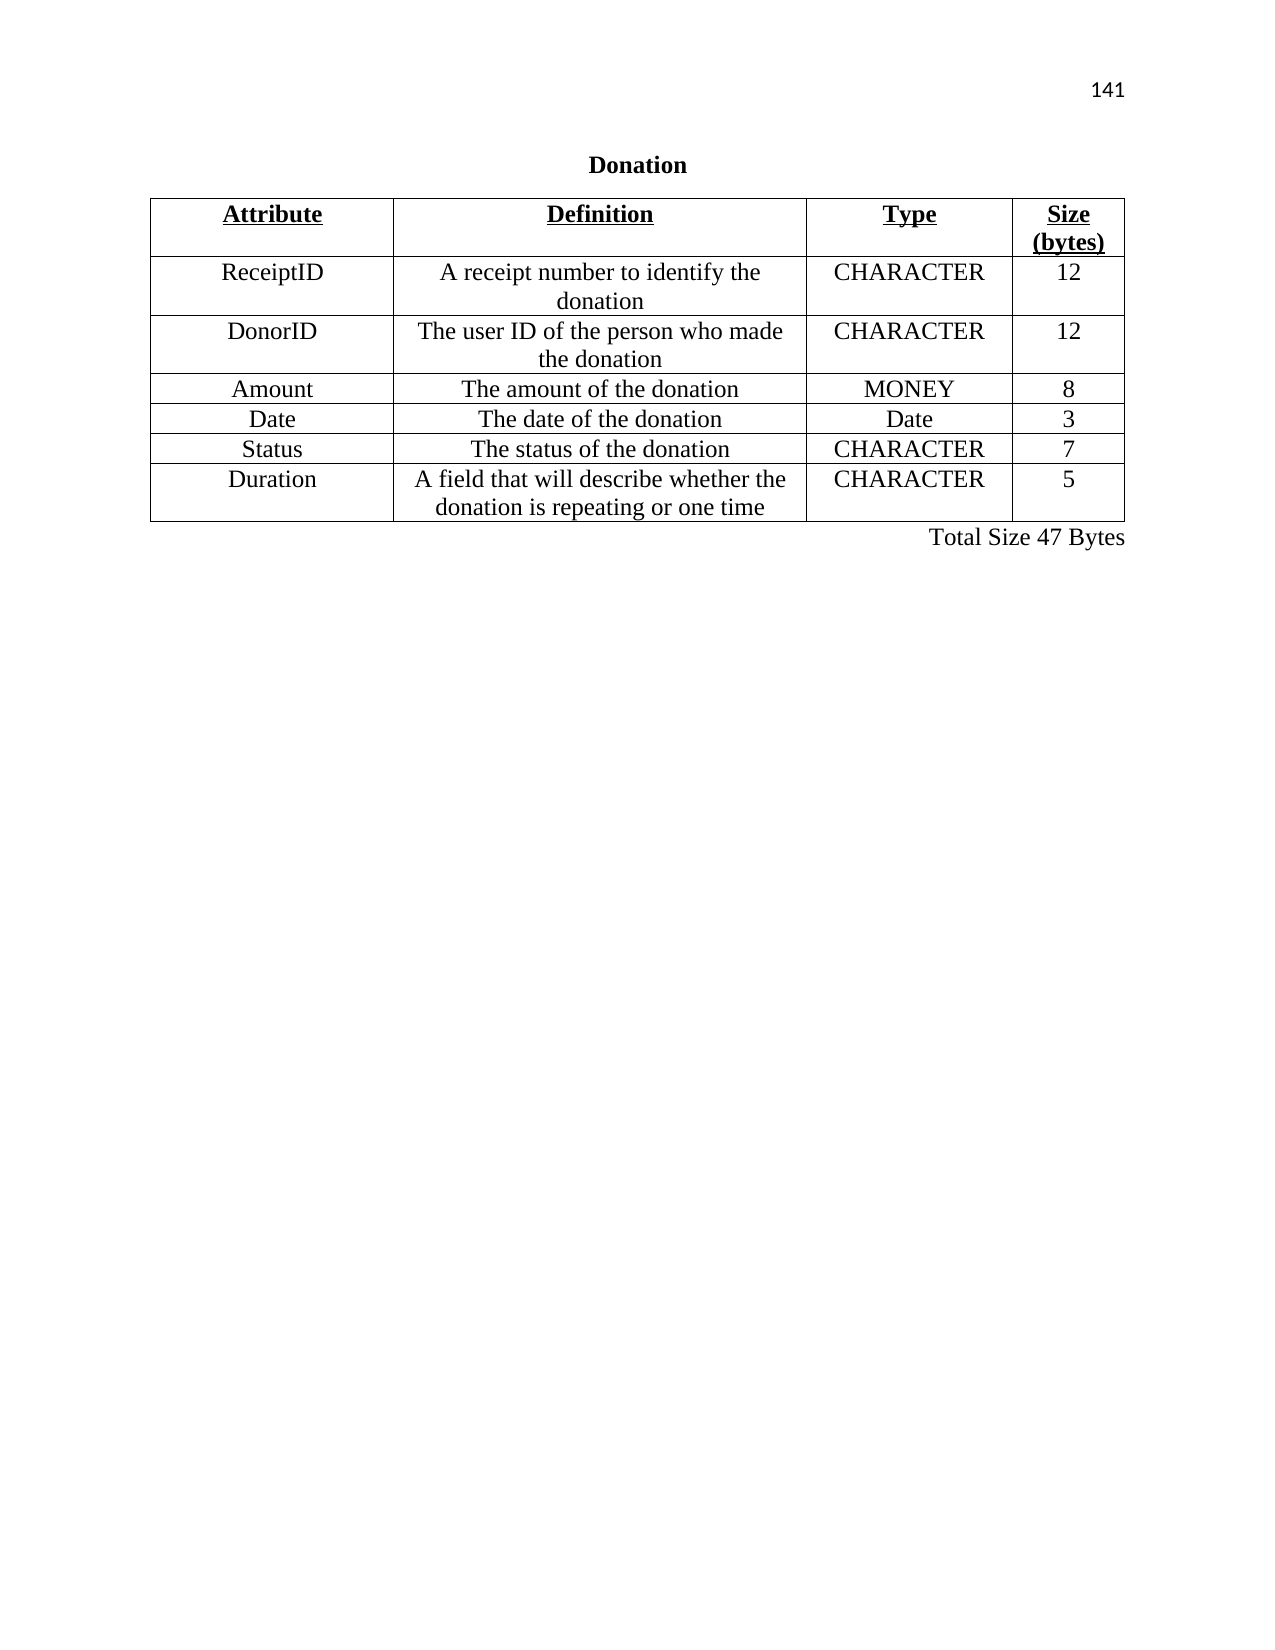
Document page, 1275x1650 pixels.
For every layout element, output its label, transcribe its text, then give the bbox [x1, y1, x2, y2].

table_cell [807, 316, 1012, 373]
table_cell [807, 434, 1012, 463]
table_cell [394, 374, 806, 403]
text Total Size 47 Bytes [150, 522, 1125, 551]
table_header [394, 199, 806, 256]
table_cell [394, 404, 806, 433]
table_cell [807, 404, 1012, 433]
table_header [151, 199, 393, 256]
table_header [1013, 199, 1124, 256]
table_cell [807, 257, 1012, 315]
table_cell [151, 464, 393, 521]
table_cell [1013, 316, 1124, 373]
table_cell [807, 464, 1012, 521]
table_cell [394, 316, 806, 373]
text Donation [150, 150, 1125, 179]
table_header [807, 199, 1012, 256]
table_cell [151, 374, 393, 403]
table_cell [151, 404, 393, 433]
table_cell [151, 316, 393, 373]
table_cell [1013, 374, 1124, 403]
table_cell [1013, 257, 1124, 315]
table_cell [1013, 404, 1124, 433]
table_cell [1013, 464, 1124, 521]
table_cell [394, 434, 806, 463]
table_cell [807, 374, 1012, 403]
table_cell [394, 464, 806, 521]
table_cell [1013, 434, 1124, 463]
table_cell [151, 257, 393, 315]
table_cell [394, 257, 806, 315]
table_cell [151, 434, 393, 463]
